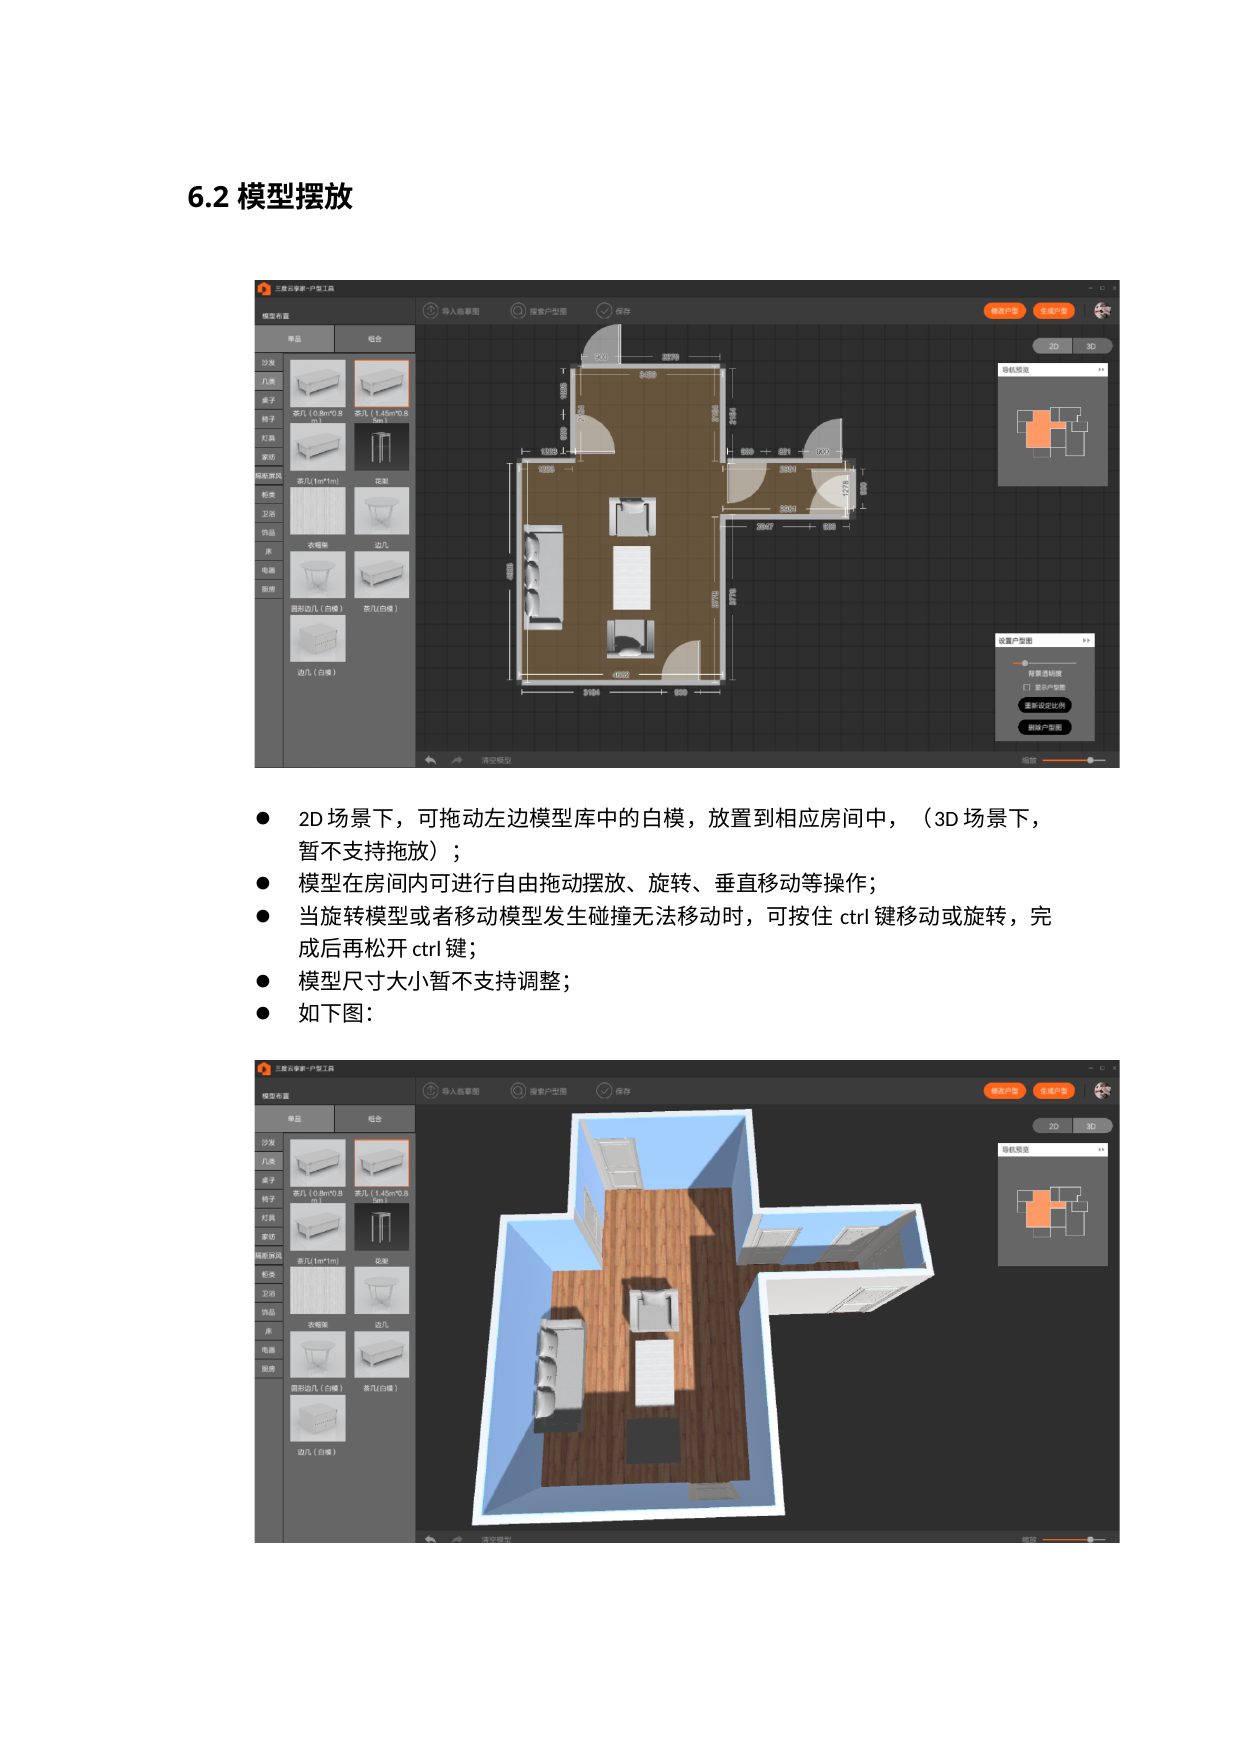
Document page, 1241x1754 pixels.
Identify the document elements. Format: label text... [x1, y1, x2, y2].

list 模型尺寸大小暂不支持调整； [254, 963, 1053, 996]
picture [254, 280, 1120, 768]
list 模型在房间内可进行自由拖动摆放、旋转、垂直移动等操作； [254, 866, 1053, 898]
list 当旋转模型或者移动模型发生碰撞无法移动时，可按住ctrl键移动或旋转，完成后再松开ctrl键； [254, 898, 1053, 963]
list 如下图： [254, 996, 1053, 1028]
picture [254, 1060, 1120, 1543]
list 2D场景下，可拖动左边模型库中的白模，放置到相应房间中，（3D场景下，暂不支持拖放）； [254, 801, 1053, 866]
subtitle 6.2 模型摆放 [187, 162, 1053, 227]
